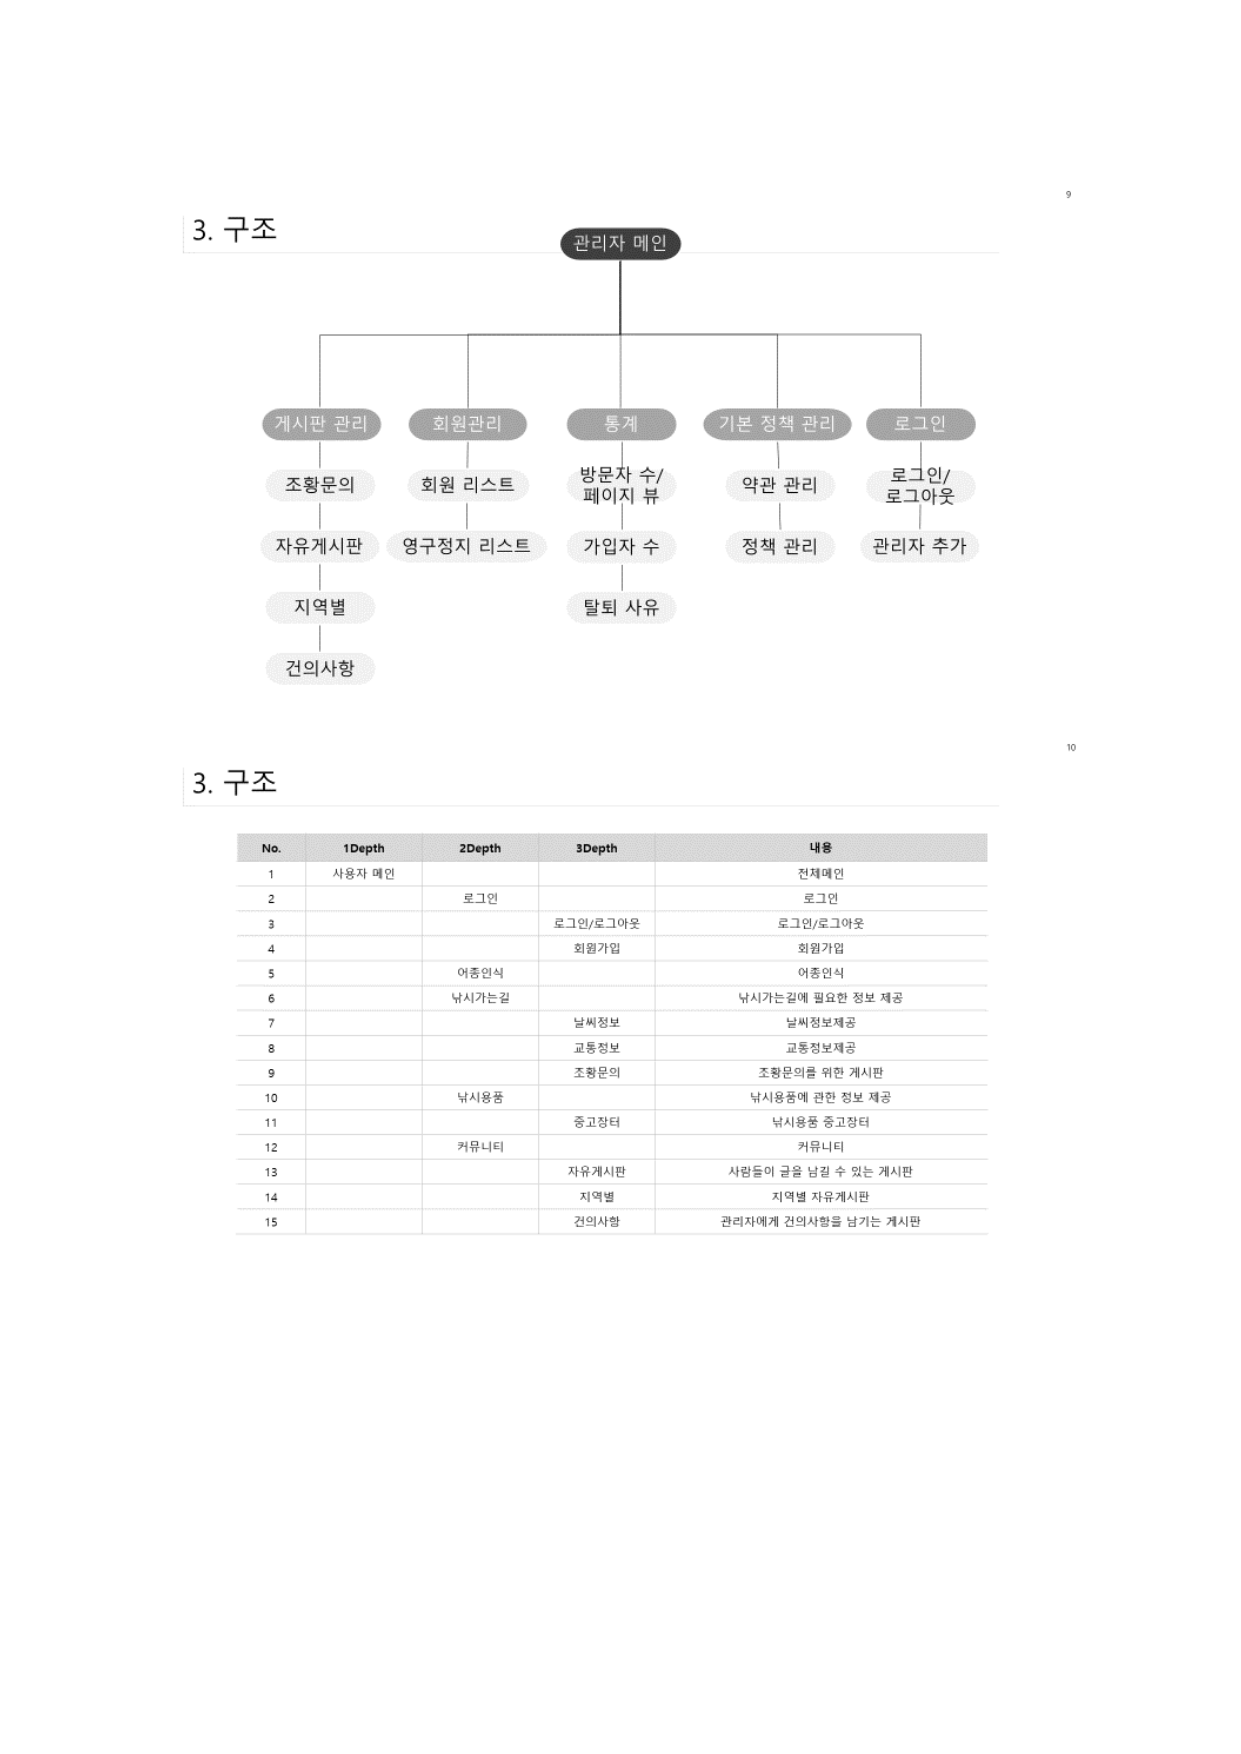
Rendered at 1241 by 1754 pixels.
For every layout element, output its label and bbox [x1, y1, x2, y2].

picture [150, 730, 1091, 1260]
picture [150, 177, 1091, 706]
